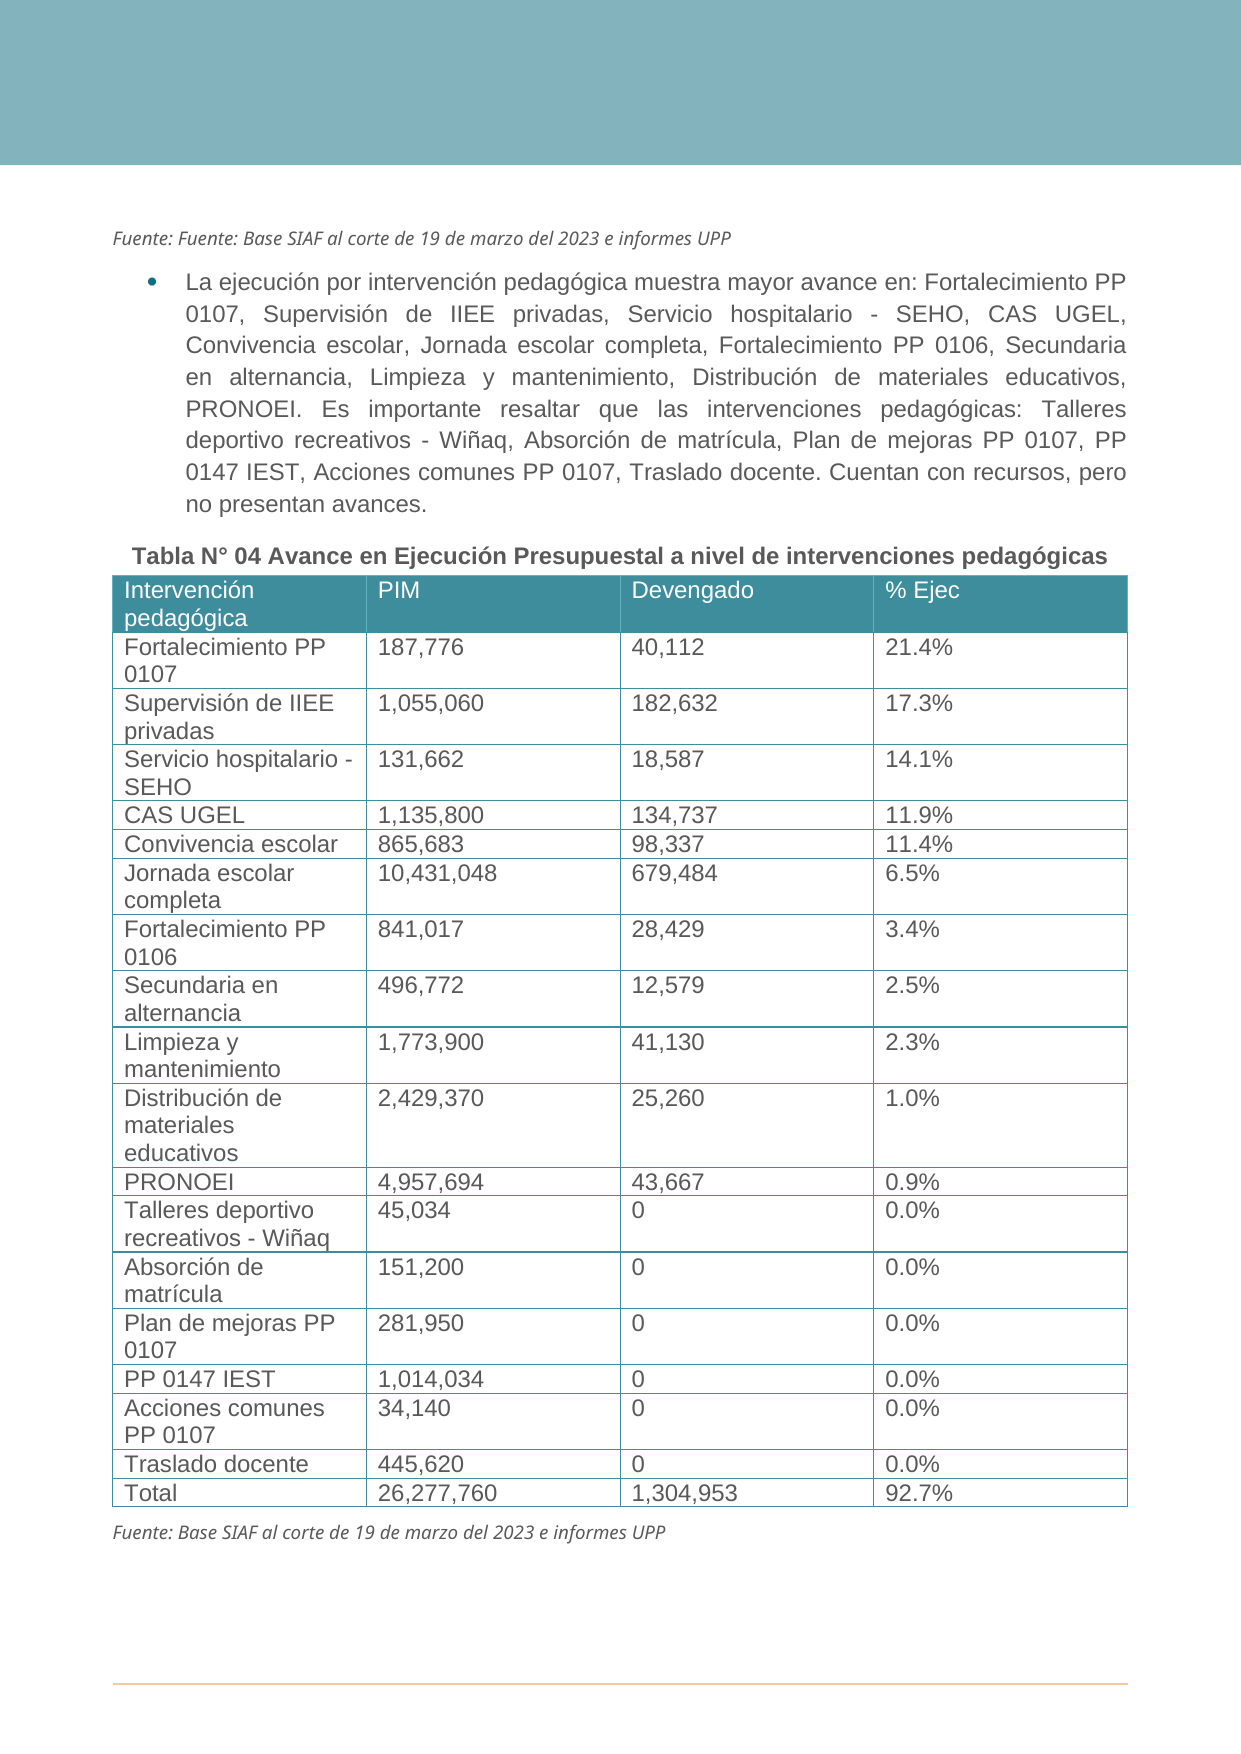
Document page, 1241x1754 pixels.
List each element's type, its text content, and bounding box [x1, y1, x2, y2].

table_cell Convivencia escolar [113, 830, 366, 858]
table_cell Acciones comunes PP 0107 [113, 1394, 366, 1449]
table_cell 10,431,048 [367, 859, 620, 914]
table_cell Talleres deportivo recreativos - Wiñaq [113, 1196, 366, 1251]
table_cell PP 0147 IEST [113, 1365, 366, 1393]
table_cell 92.7% [874, 1479, 1127, 1506]
table_cell Plan de mejoras PP 0107 [113, 1309, 366, 1364]
table_cell 26,277,760 [367, 1479, 620, 1506]
table_cell 98,337 [621, 830, 873, 858]
table_cell Secundaria en alternancia [113, 971, 366, 1026]
table_cell 2.3% [874, 1028, 1127, 1083]
table_cell 445,620 [367, 1450, 620, 1477]
table_cell 18,587 [621, 745, 873, 800]
table_cell 0 [621, 1394, 873, 1449]
table_cell Jornada escolar completa [113, 859, 366, 914]
table_cell 1,135,800 [367, 801, 620, 829]
table_cell 0 [621, 1365, 873, 1393]
list La ejecución por intervención pedagógica muestra mayor avance en: Fortalecimiento PP 0107, Supervisión de IIEE privadas, Servicio hospitalario - SEHO, CAS UGEL, Convivencia escolar, Jornada escolar completa, Fortalecimiento PP 0106, Secundaria en alternancia, Limpieza y mantenimiento, Distribución de materiales educativos, PRONOEI. Es importante resaltar que las intervenciones pedagógicas: Talleres deportivo recreativos - Wiñaq, Absorción de matrícula, Plan de mejoras PP 0107, PP 0147 IEST, Acciones comunes PP 0107, Traslado docente. Cuentan con recursos, pero no presentan avances. [148, 268, 1128, 517]
table_cell 1,304,953 [621, 1479, 873, 1506]
table_cell 0.0% [874, 1394, 1127, 1449]
table_header PIM [367, 576, 620, 632]
table_cell Traslado docente [113, 1450, 366, 1477]
table_cell 134,737 [621, 801, 873, 829]
table_cell 1,773,900 [367, 1028, 620, 1083]
table_cell 6.5% [874, 859, 1127, 914]
table_cell 34,140 [367, 1394, 620, 1449]
table_cell 4,957,694 [367, 1168, 620, 1195]
table_cell 43,667 [621, 1168, 873, 1195]
table_cell 151,200 [367, 1253, 620, 1308]
table_cell 28,429 [621, 915, 873, 970]
table_cell 0.0% [874, 1450, 1127, 1477]
table_cell 14.1% [874, 745, 1127, 800]
table_header % Ejec [874, 576, 1127, 632]
table_cell Absorción de matrícula [113, 1253, 366, 1308]
table_cell 496,772 [367, 971, 620, 1026]
table_cell 2,429,370 [367, 1084, 620, 1167]
table_cell 865,683 [367, 830, 620, 858]
table_header Devengado [621, 576, 873, 632]
table_cell 841,017 [367, 915, 620, 970]
table_cell 1,014,034 [367, 1365, 620, 1393]
table_cell 11.9% [874, 801, 1127, 829]
table_cell Limpieza y mantenimiento [113, 1028, 366, 1083]
table_cell 11.4% [874, 830, 1127, 858]
table_cell 0.0% [874, 1365, 1127, 1393]
table_cell 1,055,060 [367, 689, 620, 744]
table_cell 0 [621, 1253, 873, 1308]
table_cell 0 [621, 1196, 873, 1251]
table_cell 45,034 [367, 1196, 620, 1251]
table_cell 0.0% [874, 1196, 1127, 1251]
table_cell 182,632 [621, 689, 873, 744]
table_cell 281,950 [367, 1309, 620, 1364]
table_cell 679,484 [621, 859, 873, 914]
table_cell 1.0% [874, 1084, 1127, 1167]
table_cell 21.4% [874, 633, 1127, 688]
table_cell 0 [621, 1450, 873, 1477]
table_cell 17.3% [874, 689, 1127, 744]
table_cell 187,776 [367, 633, 620, 688]
table_cell 0.0% [874, 1309, 1127, 1364]
table_cell 0.9% [874, 1168, 1127, 1195]
table_cell Servicio hospitalario - SEHO [113, 745, 366, 800]
table_cell PRONOEI [113, 1168, 366, 1195]
table_cell CAS UGEL [113, 801, 366, 829]
text Fuente: Base SIAF al corte de 19 de marzo del 2023 e informes UPP [112, 1520, 1128, 1545]
table_cell 2.5% [874, 971, 1127, 1026]
table_cell 40,112 [621, 633, 873, 688]
table_cell Fortalecimiento PP 0107 [113, 633, 366, 688]
table_cell Fortalecimiento PP 0106 [113, 915, 366, 970]
table_cell 12,579 [621, 971, 873, 1026]
text Fuente: Fuente: Base SIAF al corte de 19 de marzo del 2023 e informes UPP [112, 225, 1128, 251]
table_cell Distribución de materiales educativos [113, 1084, 366, 1167]
table_cell 3.4% [874, 915, 1127, 970]
table_cell Total [113, 1479, 366, 1506]
table_cell 131,662 [367, 745, 620, 800]
table_cell Supervisión de IIEE privadas [113, 689, 366, 744]
table_cell 25,260 [621, 1084, 873, 1167]
table_cell 41,130 [621, 1028, 873, 1083]
table_cell 0.0% [874, 1253, 1127, 1308]
text Tabla N° 04 Avance en Ejecución Presupuestal a nivel de intervenciones pedagógicas [112, 542, 1128, 570]
table_header Intervención pedagógica [113, 576, 366, 632]
table_cell 0 [621, 1309, 873, 1364]
